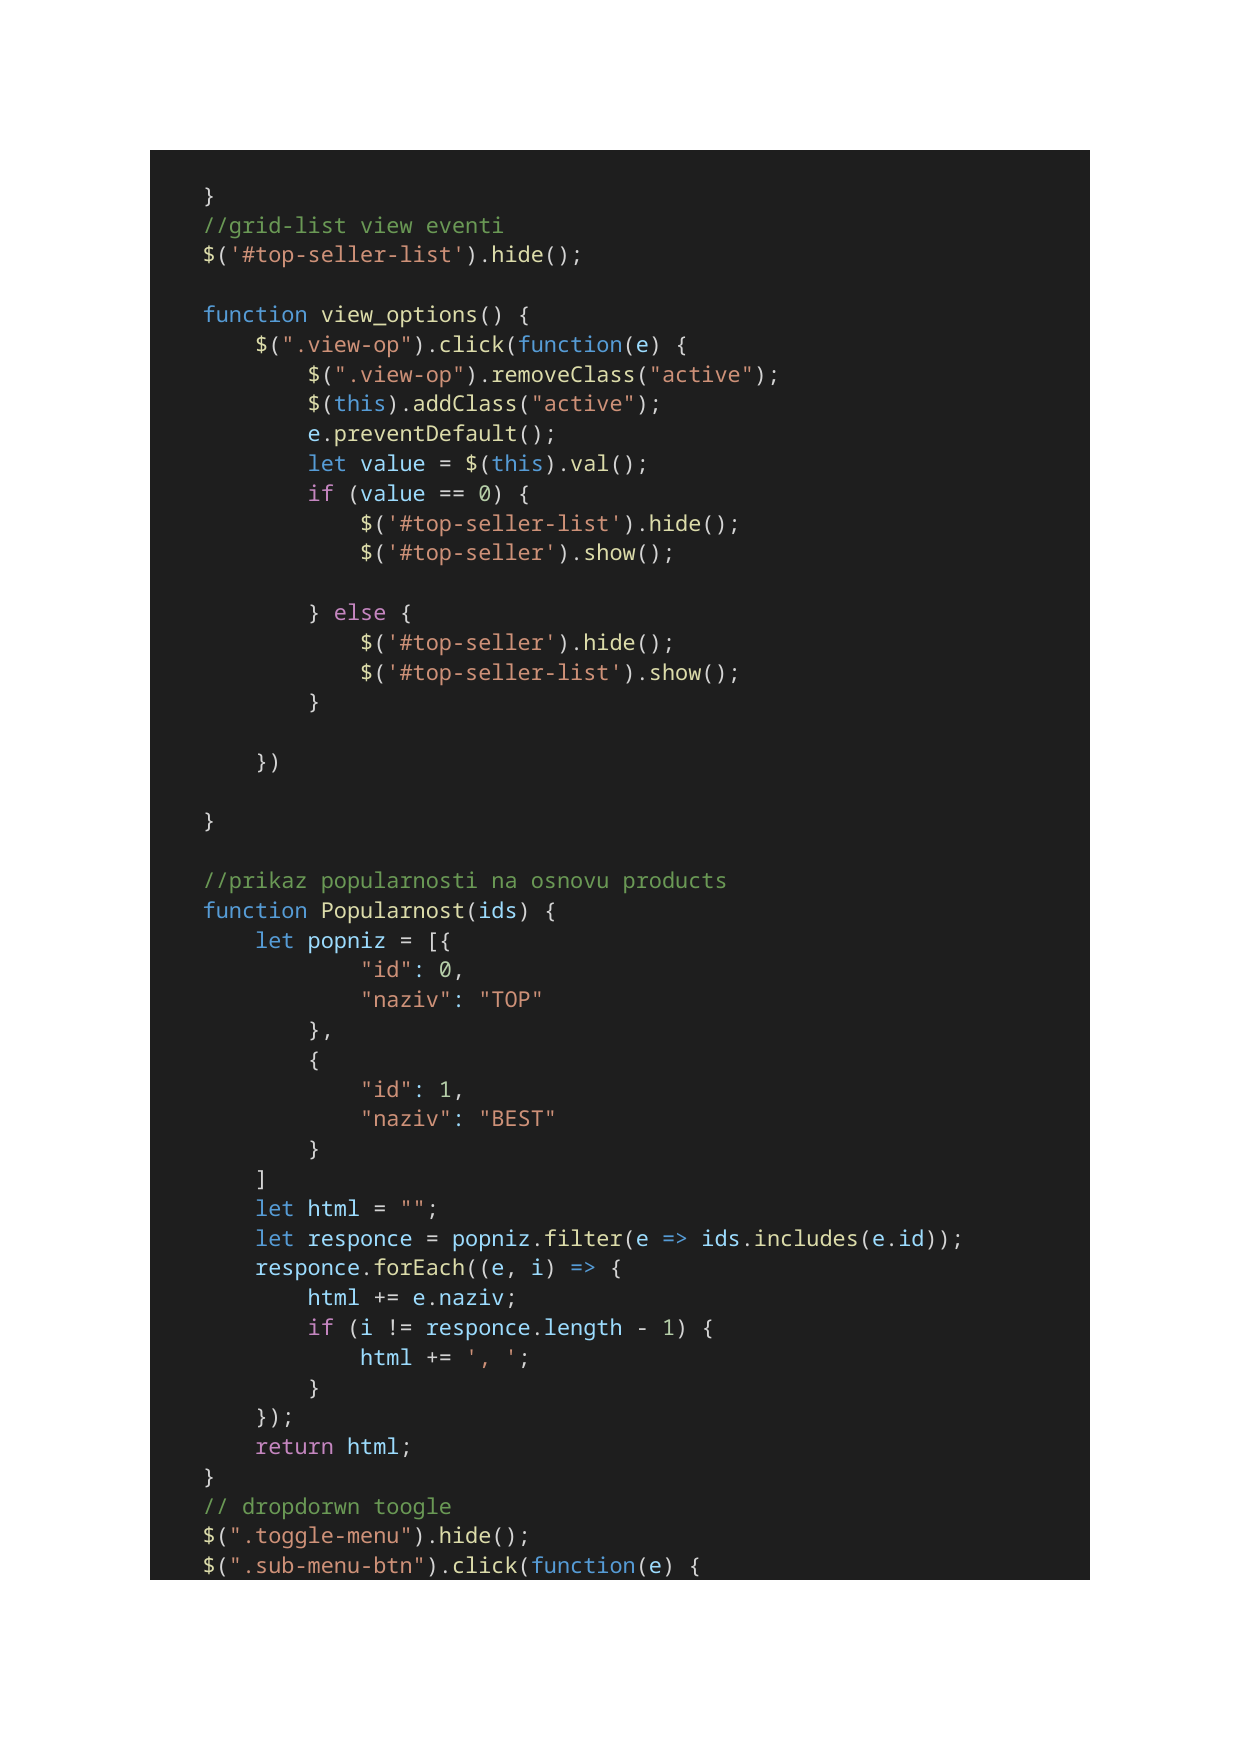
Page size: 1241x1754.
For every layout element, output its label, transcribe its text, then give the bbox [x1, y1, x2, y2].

text } [150, 180, 1090, 209]
text $('#top-seller-list').show(); [150, 656, 1090, 686]
text } [150, 1461, 1090, 1491]
text } [150, 1371, 1090, 1401]
text return html; [150, 1431, 1090, 1461]
text let html = ""; [150, 1193, 1090, 1222]
text //grid-list view eventi [150, 209, 1090, 239]
text } [150, 805, 1090, 835]
text html += ', '; [150, 1342, 1090, 1371]
text $('#top-seller-list').hide(); [150, 507, 1090, 537]
text } else { [150, 597, 1090, 627]
text "naziv": "BEST" [150, 1103, 1090, 1133]
text $(".view-op").removeClass("active"); [150, 358, 1090, 388]
text $(this).addClass("active"); [150, 388, 1090, 418]
text $('#top-seller').hide(); [150, 627, 1090, 656]
text function Popularnost(ids) { [150, 895, 1090, 924]
text if (value == 0) { [150, 478, 1090, 507]
text ] [150, 1163, 1090, 1193]
text if (i != responce.length - 1) { [150, 1312, 1090, 1342]
text responce.forEach((e, i) => { [150, 1252, 1090, 1282]
text }); [150, 1401, 1090, 1431]
text }, [150, 1014, 1090, 1044]
text "id": 1, [150, 1073, 1090, 1103]
text e.preventDefault(); [150, 418, 1090, 448]
text $('#top-seller-list').hide(); [150, 239, 1090, 269]
text let value = $(this).val(); [150, 448, 1090, 478]
text "id": 0, [150, 954, 1090, 984]
text $(".toggle-menu").hide(); [150, 1520, 1090, 1550]
text $(".sub-menu-btn").click(function(e) { [150, 1550, 1090, 1580]
text // dropdorwn toogle [150, 1491, 1090, 1520]
text function view_options() { [150, 299, 1090, 329]
text { [150, 1044, 1090, 1073]
text //prikaz popularnosti na osnovu products [150, 865, 1090, 895]
text $('#top-seller').show(); [150, 537, 1090, 567]
text $(".view-op").click(function(e) { [150, 329, 1090, 358]
text } [150, 686, 1090, 716]
text "naziv": "TOP" [150, 984, 1090, 1014]
text let popniz = [{ [150, 924, 1090, 954]
text } [150, 1133, 1090, 1163]
text let responce = popniz.filter(e => ids.includes(e.id)); [150, 1222, 1090, 1252]
text html += e.naziv; [150, 1282, 1090, 1312]
text }) [150, 746, 1090, 776]
